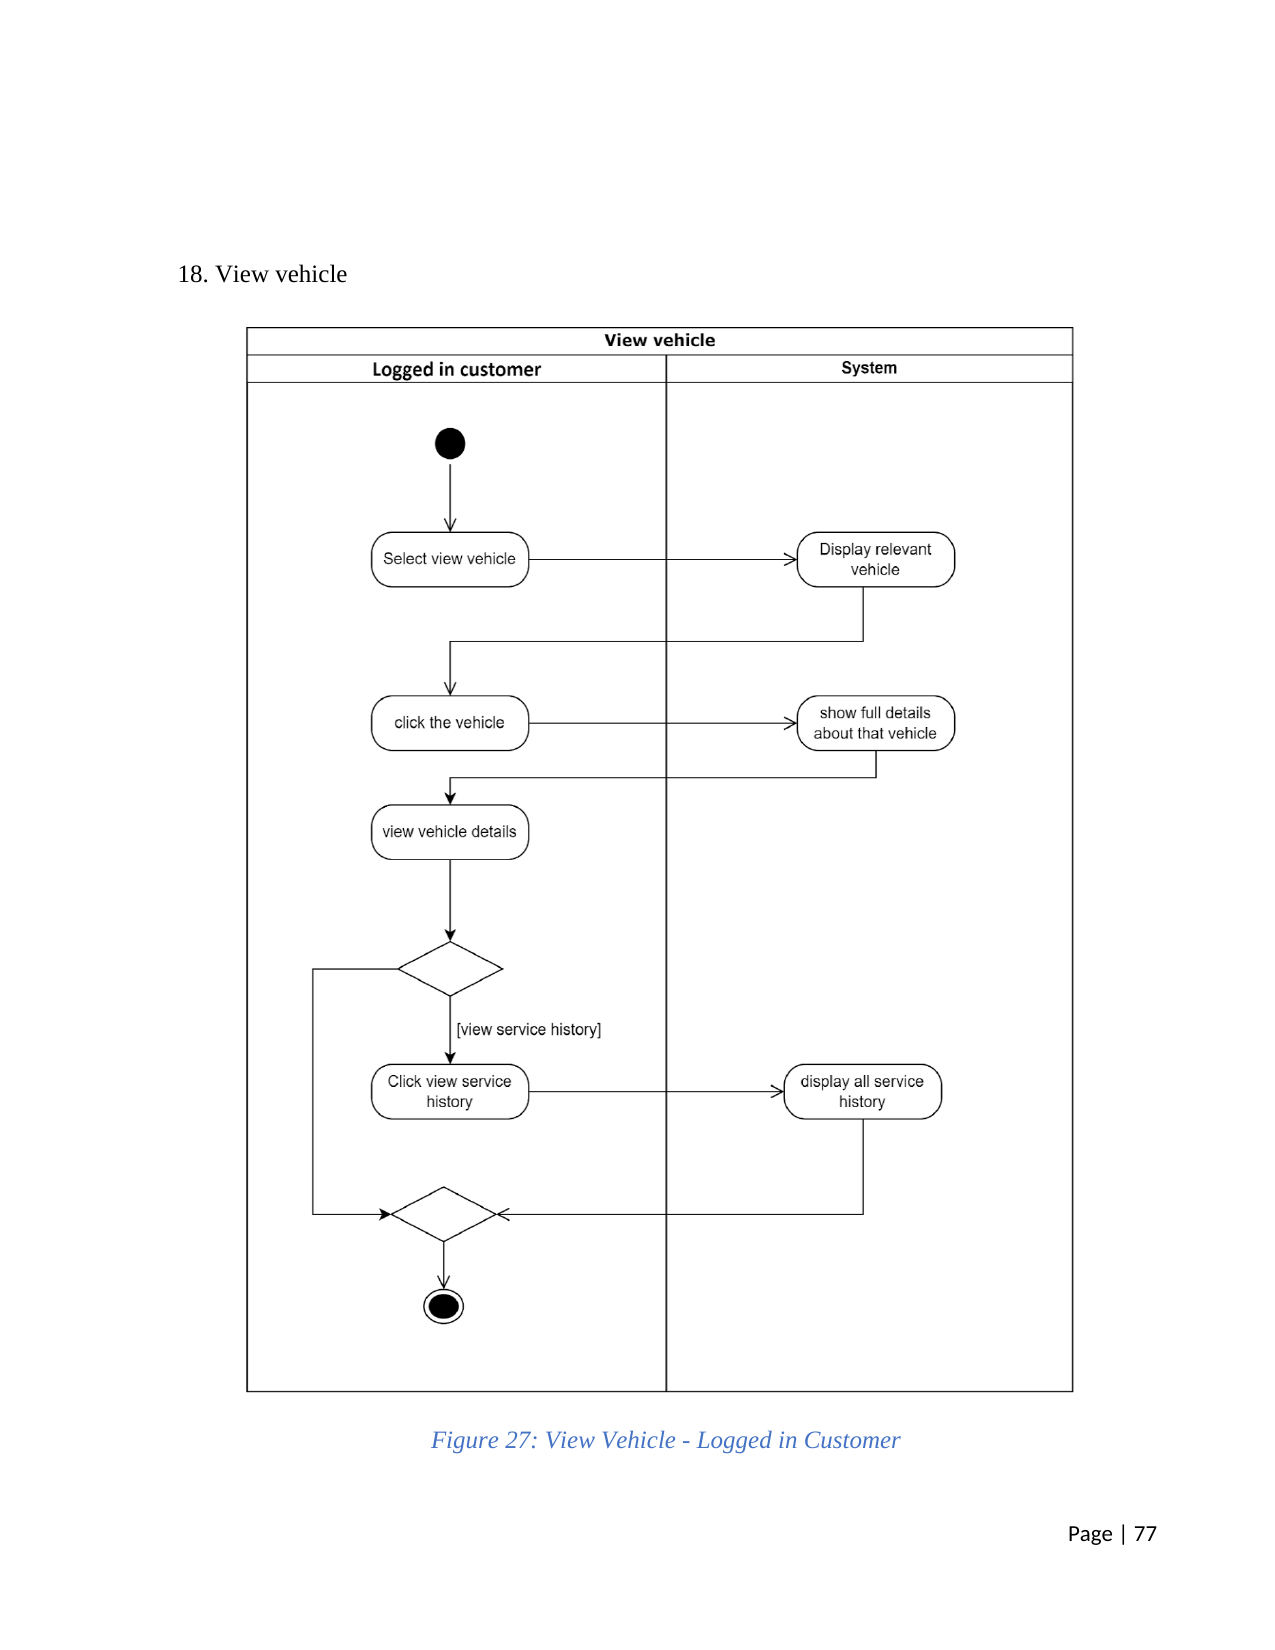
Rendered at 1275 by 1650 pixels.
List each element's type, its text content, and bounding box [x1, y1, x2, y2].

picture [233, 313, 1085, 1407]
list View vehicle [177, 259, 1157, 287]
